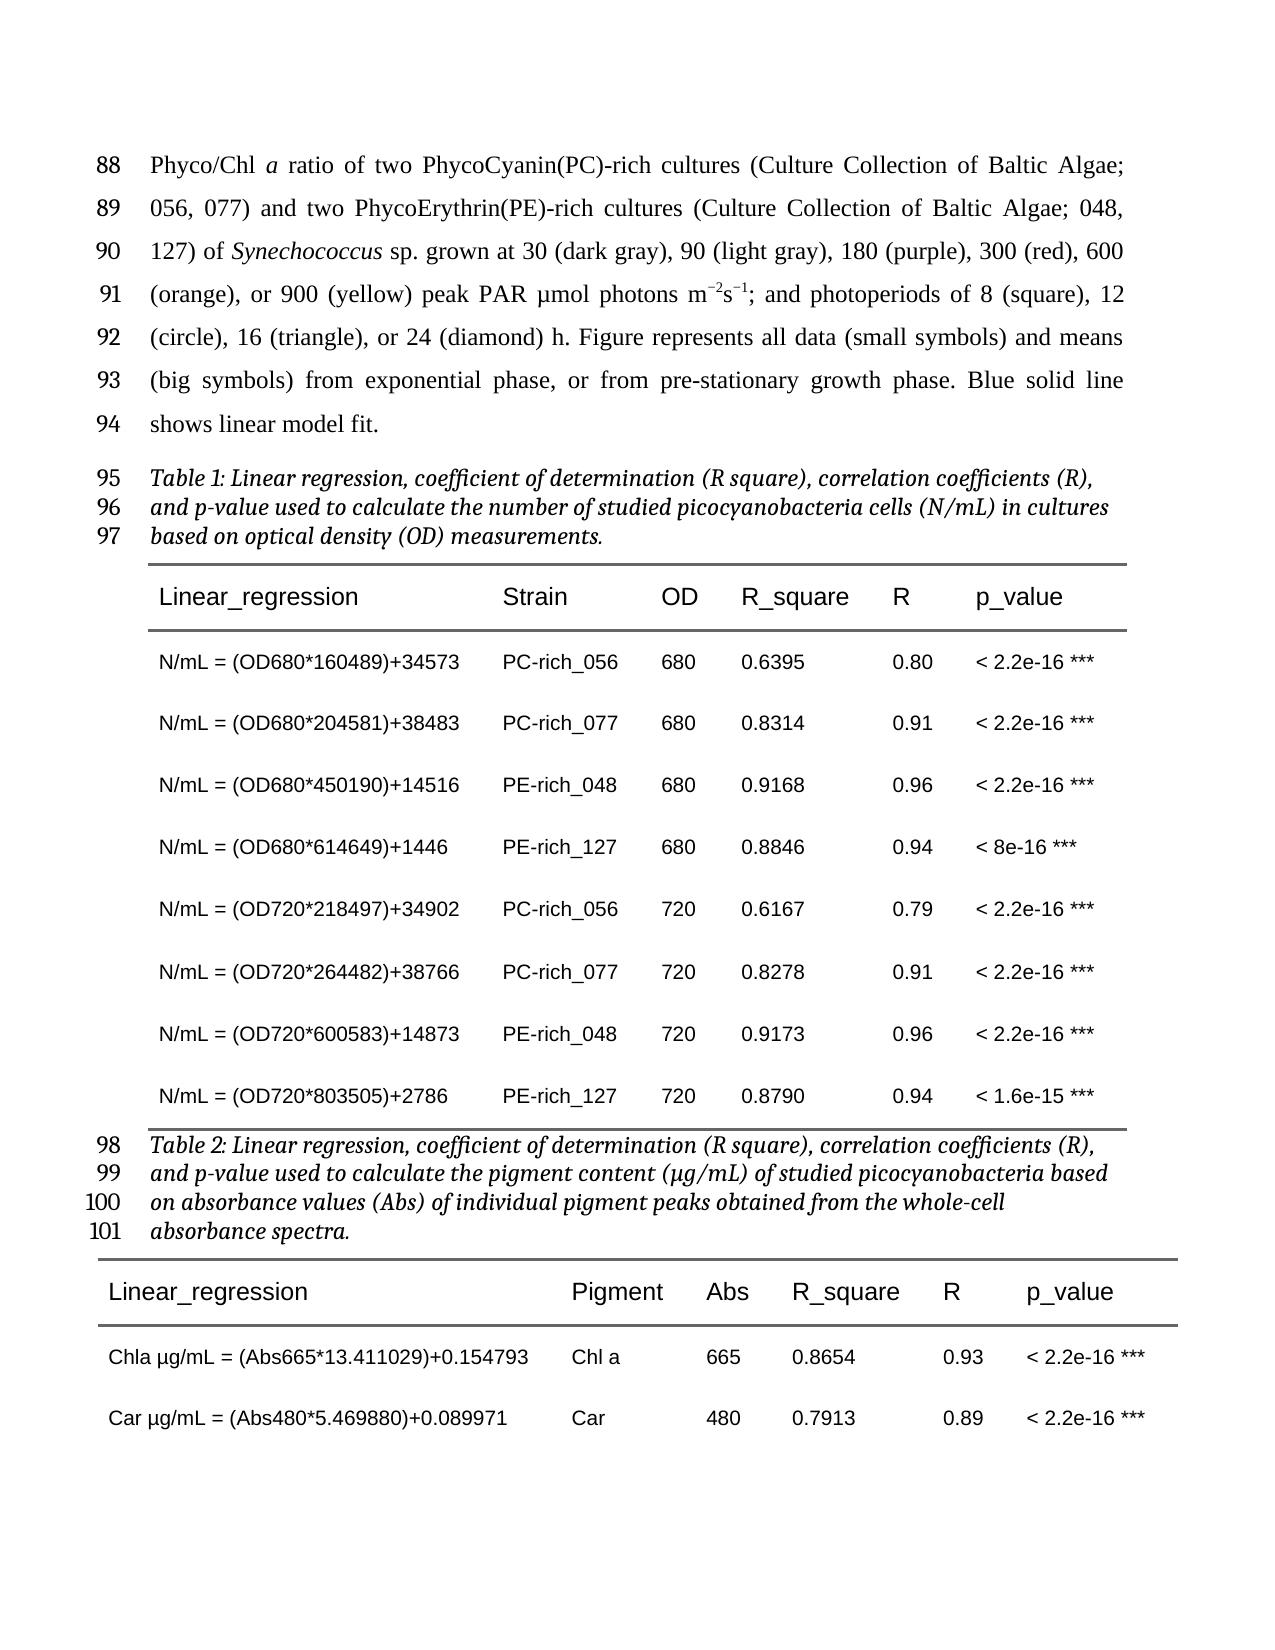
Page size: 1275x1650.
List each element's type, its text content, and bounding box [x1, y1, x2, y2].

table_cell 0.8846 [731, 816, 882, 878]
table_cell 0.6395 [731, 632, 882, 691]
table_cell Car [561, 1386, 696, 1448]
table_cell 480 [696, 1386, 781, 1448]
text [150, 150, 1125, 437]
table_cell < 2.2e-16 *** [965, 941, 1127, 1003]
table_cell 680 [651, 632, 731, 691]
table_cell < 2.2e-16 *** [965, 1003, 1127, 1065]
table_cell PC-rich_077 [492, 691, 651, 754]
table_cell 720 [651, 1065, 731, 1127]
table_cell < 2.2e-16 *** [965, 754, 1127, 816]
table_cell Chl a [561, 1327, 696, 1386]
table_cell 0.89 [933, 1386, 1016, 1448]
table_cell 0.7913 [781, 1386, 932, 1448]
table_header Linear_regression [98, 1261, 561, 1324]
table_cell N/mL = (OD680*450190)+14516 [148, 754, 492, 816]
table_cell N/mL = (OD720*264482)+38766 [148, 941, 492, 1003]
table_cell < 2.2e-16 *** [965, 878, 1127, 941]
table_cell 0.80 [882, 632, 965, 691]
table_cell 0.96 [882, 1003, 965, 1065]
table_header p_value [1016, 1261, 1177, 1324]
text Table 1: Linear regression, coefficient of determination (R square), correlation coefficients (R), and p-value used to calculate the number of studied picocyanobacteria cells (N/mL) in cultures based on optical density (OD) measurements. [150, 464, 1125, 551]
table_cell 0.8790 [731, 1065, 882, 1127]
table_cell 0.91 [882, 691, 965, 754]
table_cell 0.94 [882, 816, 965, 878]
table_cell 680 [651, 691, 731, 754]
table_cell N/mL = (OD720*218497)+34902 [148, 878, 492, 941]
table_cell < 2.2e-16 *** [1016, 1386, 1177, 1448]
table_cell 0.8654 [781, 1327, 932, 1386]
table_cell < 2.2e-16 *** [965, 632, 1127, 691]
table_cell 0.96 [882, 754, 965, 816]
text Table 2: Linear regression, coefficient of determination (R square), correlation coefficients (R), and p-value used to calculate the pigment content (µg/mL) of studied picocyanobacteria based on absorbance values (Abs) of individual pigment peaks obtained from the whole-cell absorbance spectra. [150, 1131, 1125, 1246]
table_header R [882, 566, 965, 629]
table_cell 720 [651, 878, 731, 941]
table_cell PC-rich_056 [492, 632, 651, 691]
table_cell < 2.2e-16 *** [965, 691, 1127, 754]
table_cell N/mL = (OD680*204581)+38483 [148, 691, 492, 754]
table_cell 0.79 [882, 878, 965, 941]
table_cell < 1.6e-15 *** [965, 1065, 1127, 1127]
table_header Strain [492, 566, 651, 629]
table_header R [933, 1261, 1016, 1324]
table_cell N/mL = (OD680*160489)+34573 [148, 632, 492, 691]
table_header OD [651, 566, 731, 629]
table_cell PE-rich_048 [492, 754, 651, 816]
table_header p_value [965, 566, 1127, 629]
table_cell PC-rich_056 [492, 878, 651, 941]
table_cell PE-rich_127 [492, 1065, 651, 1127]
table_cell 0.8278 [731, 941, 882, 1003]
table_header R_square [781, 1261, 932, 1324]
table_cell 0.94 [882, 1065, 965, 1127]
table_cell 680 [651, 816, 731, 878]
table_cell 0.9168 [731, 754, 882, 816]
table_cell N/mL = (OD720*803505)+2786 [148, 1065, 492, 1127]
table_cell < 2.2e-16 *** [1016, 1327, 1177, 1386]
table_cell PE-rich_127 [492, 816, 651, 878]
table_cell N/mL = (OD680*614649)+1446 [148, 816, 492, 878]
table_cell 680 [651, 754, 731, 816]
table_cell PE-rich_048 [492, 1003, 651, 1065]
table_cell 0.91 [882, 941, 965, 1003]
table_cell 665 [696, 1327, 781, 1386]
table_cell 0.6167 [731, 878, 882, 941]
table_cell N/mL = (OD720*600583)+14873 [148, 1003, 492, 1065]
table_cell PC-rich_077 [492, 941, 651, 1003]
table_cell 0.9173 [731, 1003, 882, 1065]
table_cell 0.8314 [731, 691, 882, 754]
table_cell < 8e-16 *** [965, 816, 1127, 878]
table_header Linear_regression [148, 566, 492, 629]
table_header Abs [696, 1261, 781, 1324]
table_header Pigment [561, 1261, 696, 1324]
table_cell 0.93 [933, 1327, 1016, 1386]
table_cell Chla µg/mL = (Abs665*13.411029)+0.154793 [98, 1327, 561, 1386]
table_header R_square [731, 566, 882, 629]
table_cell Car µg/mL = (Abs480*5.469880)+0.089971 [98, 1386, 561, 1448]
table_cell 720 [651, 941, 731, 1003]
table_cell 720 [651, 1003, 731, 1065]
